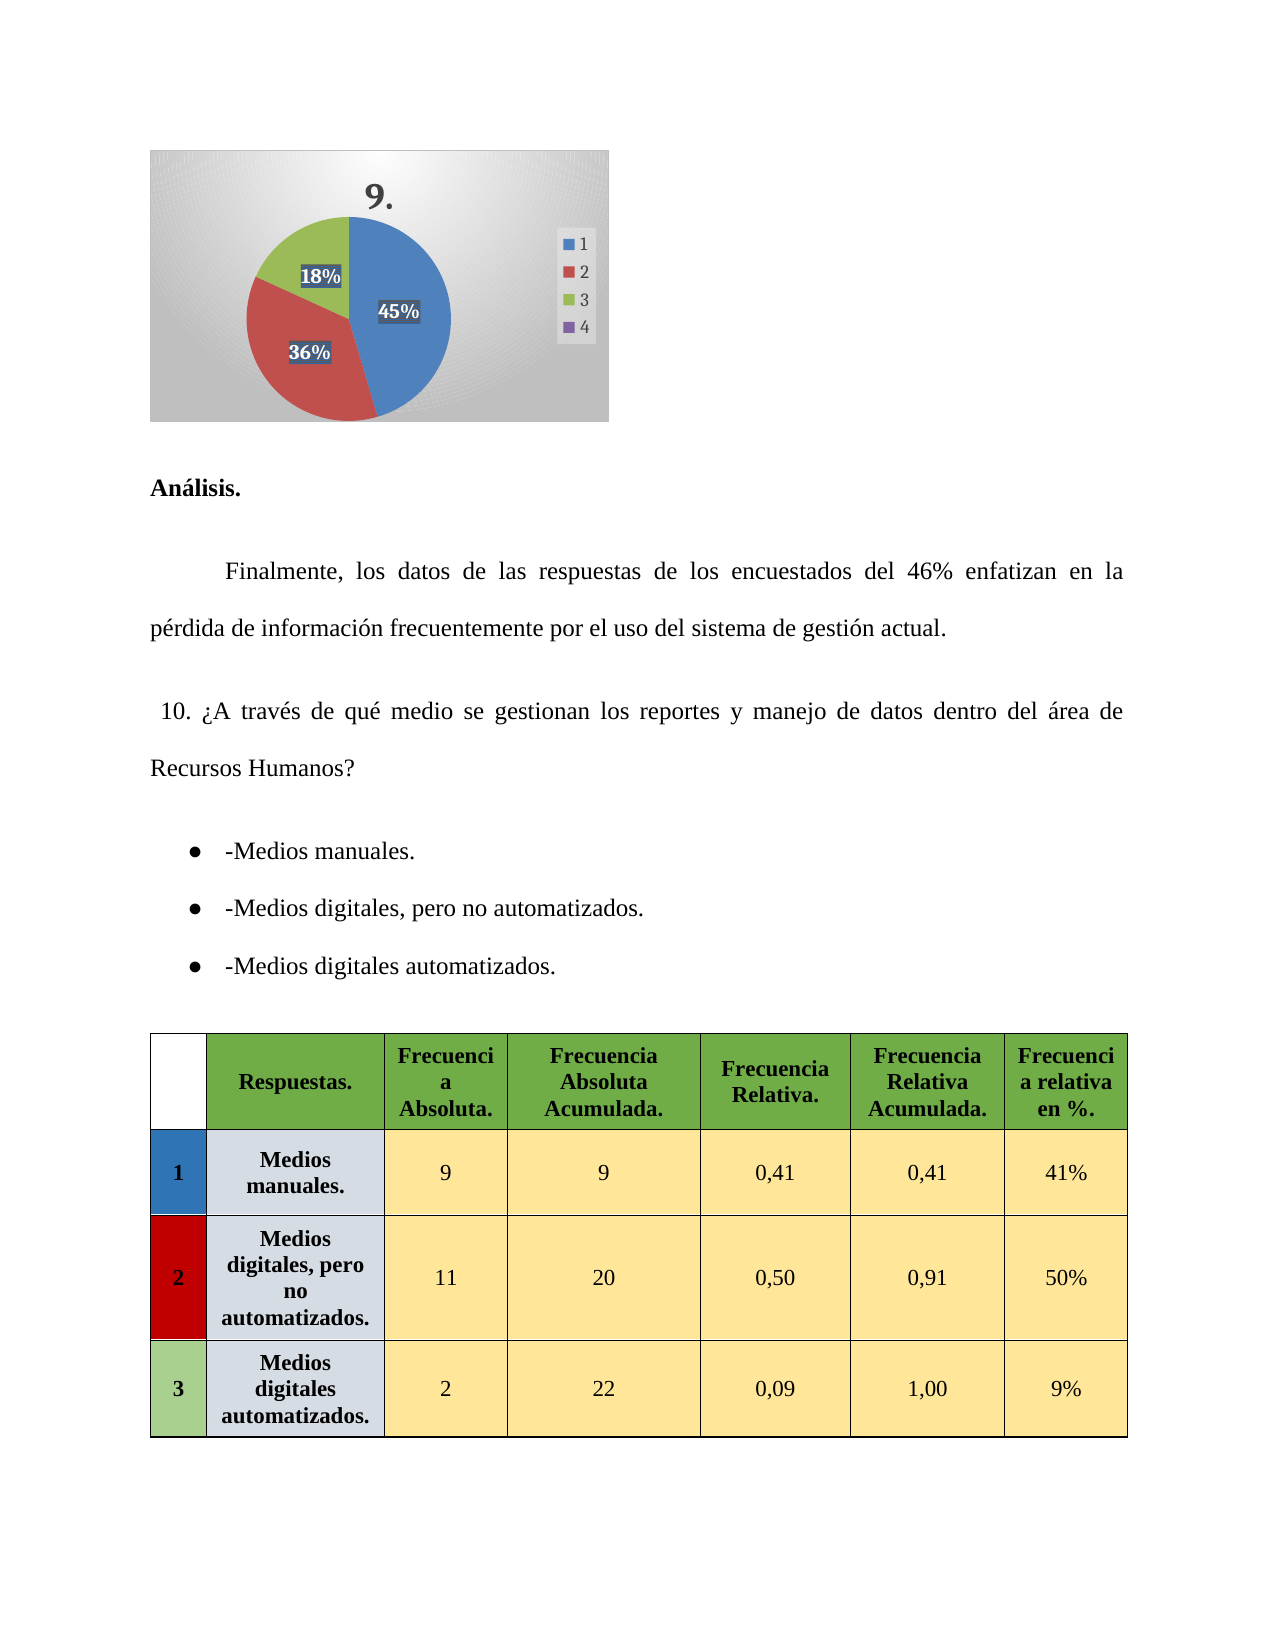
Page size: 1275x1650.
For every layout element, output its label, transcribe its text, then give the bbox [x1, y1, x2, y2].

table_header Frecuencia Relativa. [701, 1034, 850, 1129]
table_header [151, 1034, 206, 1129]
table_header Frecuencia Relativa Acumulada. [851, 1034, 1004, 1129]
table_cell 2 [151, 1216, 206, 1339]
table_cell 50% [1005, 1216, 1127, 1339]
table_cell 9 [385, 1130, 507, 1214]
table_cell 0,41 [851, 1130, 1004, 1214]
table_cell 20 [508, 1216, 700, 1339]
table_cell 0,41 [701, 1130, 850, 1214]
table_cell 3 [151, 1341, 206, 1436]
table_cell Medios manuales. [207, 1130, 384, 1214]
table_cell 9 [508, 1130, 700, 1214]
table_cell 22 [508, 1341, 700, 1436]
table_cell 0,50 [701, 1216, 850, 1339]
list -Medios manuales. [187, 836, 1125, 864]
table_header Frecuencia Absoluta Acumulada. [508, 1034, 700, 1129]
table_cell 0,91 [851, 1216, 1004, 1339]
table_cell Medios digitales automatizados. [207, 1341, 384, 1436]
table_cell Medios digitales, pero no automatizados. [207, 1216, 384, 1339]
table_cell 41% [1005, 1130, 1127, 1214]
text Análisis. [150, 473, 1125, 502]
table_cell 2 [385, 1341, 507, 1436]
text Finalmente, los datos de las respuestas de los encuestados del 46% enfatizan en la pérdida de información frecuentemente por el uso del sistema de gestión actual. [150, 556, 1125, 642]
table_header Respuestas. [207, 1034, 384, 1129]
table_header Frecuencia Absoluta. [385, 1034, 507, 1129]
list -Medios digitales automatizados. [187, 951, 1125, 979]
table_cell 1 [151, 1130, 206, 1214]
table_cell 1,00 [851, 1341, 1004, 1436]
text 10. ¿A través de qué medio se gestionan los reportes y manejo de datos dentro del área de Recursos Humanos? [150, 696, 1125, 782]
table_cell 11 [385, 1216, 507, 1339]
table_cell 9% [1005, 1341, 1127, 1436]
list -Medios digitales, pero no automatizados. [187, 893, 1125, 922]
table_cell 0,09 [701, 1341, 850, 1436]
table_header Frecuencia relativa en %. [1005, 1034, 1127, 1129]
